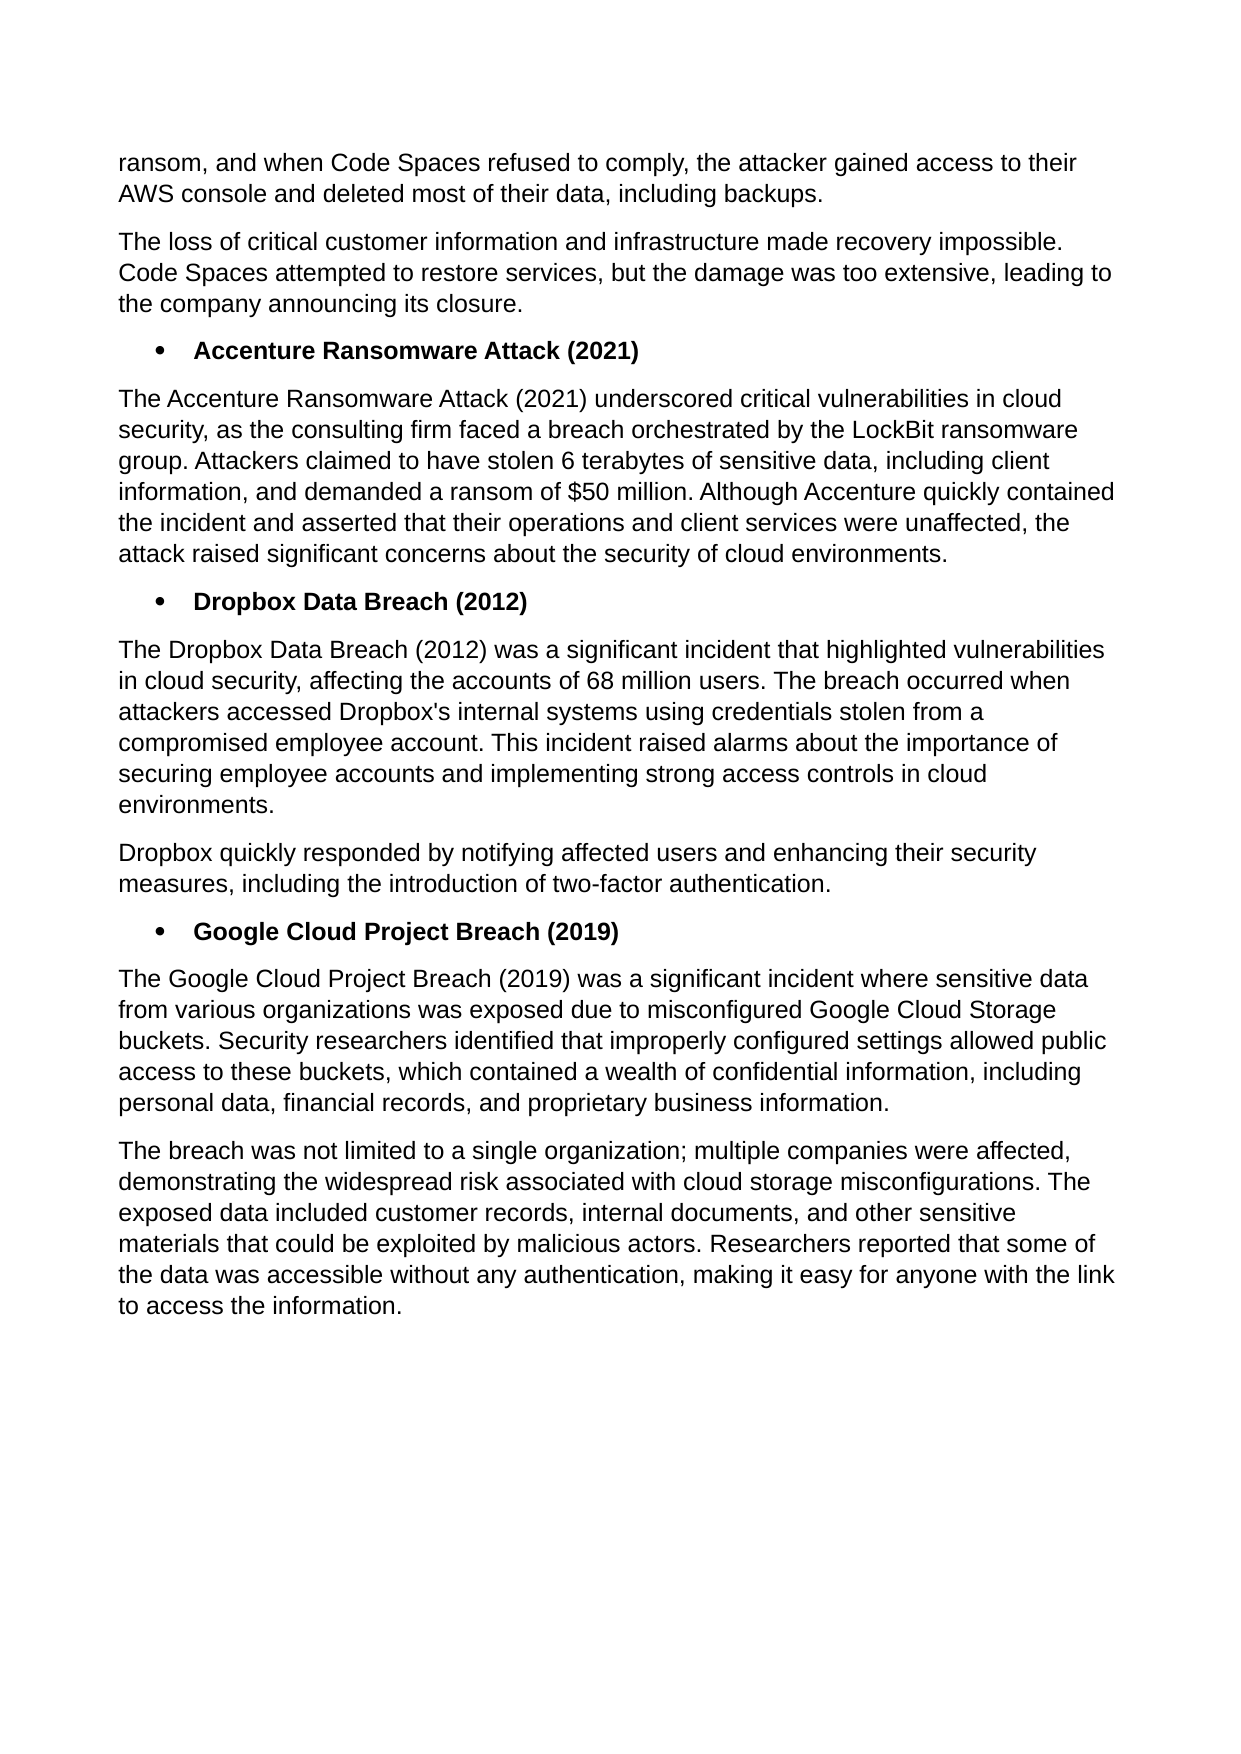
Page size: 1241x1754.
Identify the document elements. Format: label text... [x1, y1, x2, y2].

list Google Cloud Project Breach (2019) [156, 916, 1122, 945]
text The Google Cloud Project Breach (2019) was a significant incident where sensitive data from various organizations was exposed due to misconfigured Google Cloud Storage buckets. Security researchers identified that improperly configured settings allowed public access to these buckets, which contained a wealth of confidential information, including personal data, financial records, and proprietary business information. [118, 964, 1122, 1117]
text The Dropbox Data Breach (2012) was a significant incident that highlighted vulnerabilities in cloud security, affecting the accounts of 68 million users. The breach occurred when attackers accessed Dropbox's internal systems using credentials stolen from a compromised employee account. This incident raised alarms about the importance of securing employee accounts and implementing strong access controls in cloud environments. [118, 635, 1122, 819]
text Dropbox quickly responded by notifying affected users and enhancing their security measures, including the introduction of two-factor authentication. [118, 838, 1122, 897]
text The breach was not limited to a single organization; multiple companies were affected, demonstrating the widespread risk associated with cloud storage misconfigurations. The exposed data included customer records, internal documents, and other sensitive materials that could be exploited by malicious actors. Researchers reported that some of the data was accessible without any authentication, making it easy for anyone with the link to access the information. [118, 1136, 1122, 1320]
text The loss of critical customer information and infrastructure made recovery impossible. Code Spaces attempted to restore services, but the damage was too extensive, leading to the company announcing its closure. [118, 226, 1122, 317]
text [118, 148, 1122, 207]
text The Accenture Ransomware Attack (2021) underscored critical vulnerabilities in cloud security, as the consulting firm faced a breach orchestrated by the LockBit ransomware group. Attackers claimed to have stolen 6 terabytes of sensitive data, including client information, and demanded a ransom of $50 million. Although Accenture quickly contained the incident and asserted that their operations and client services were unaffected, the attack raised significant concerns about the security of cloud environments. [118, 384, 1122, 568]
list Accenture Ransomware Attack (2021) [156, 336, 1122, 365]
list Dropbox Data Breach (2012) [156, 587, 1122, 616]
